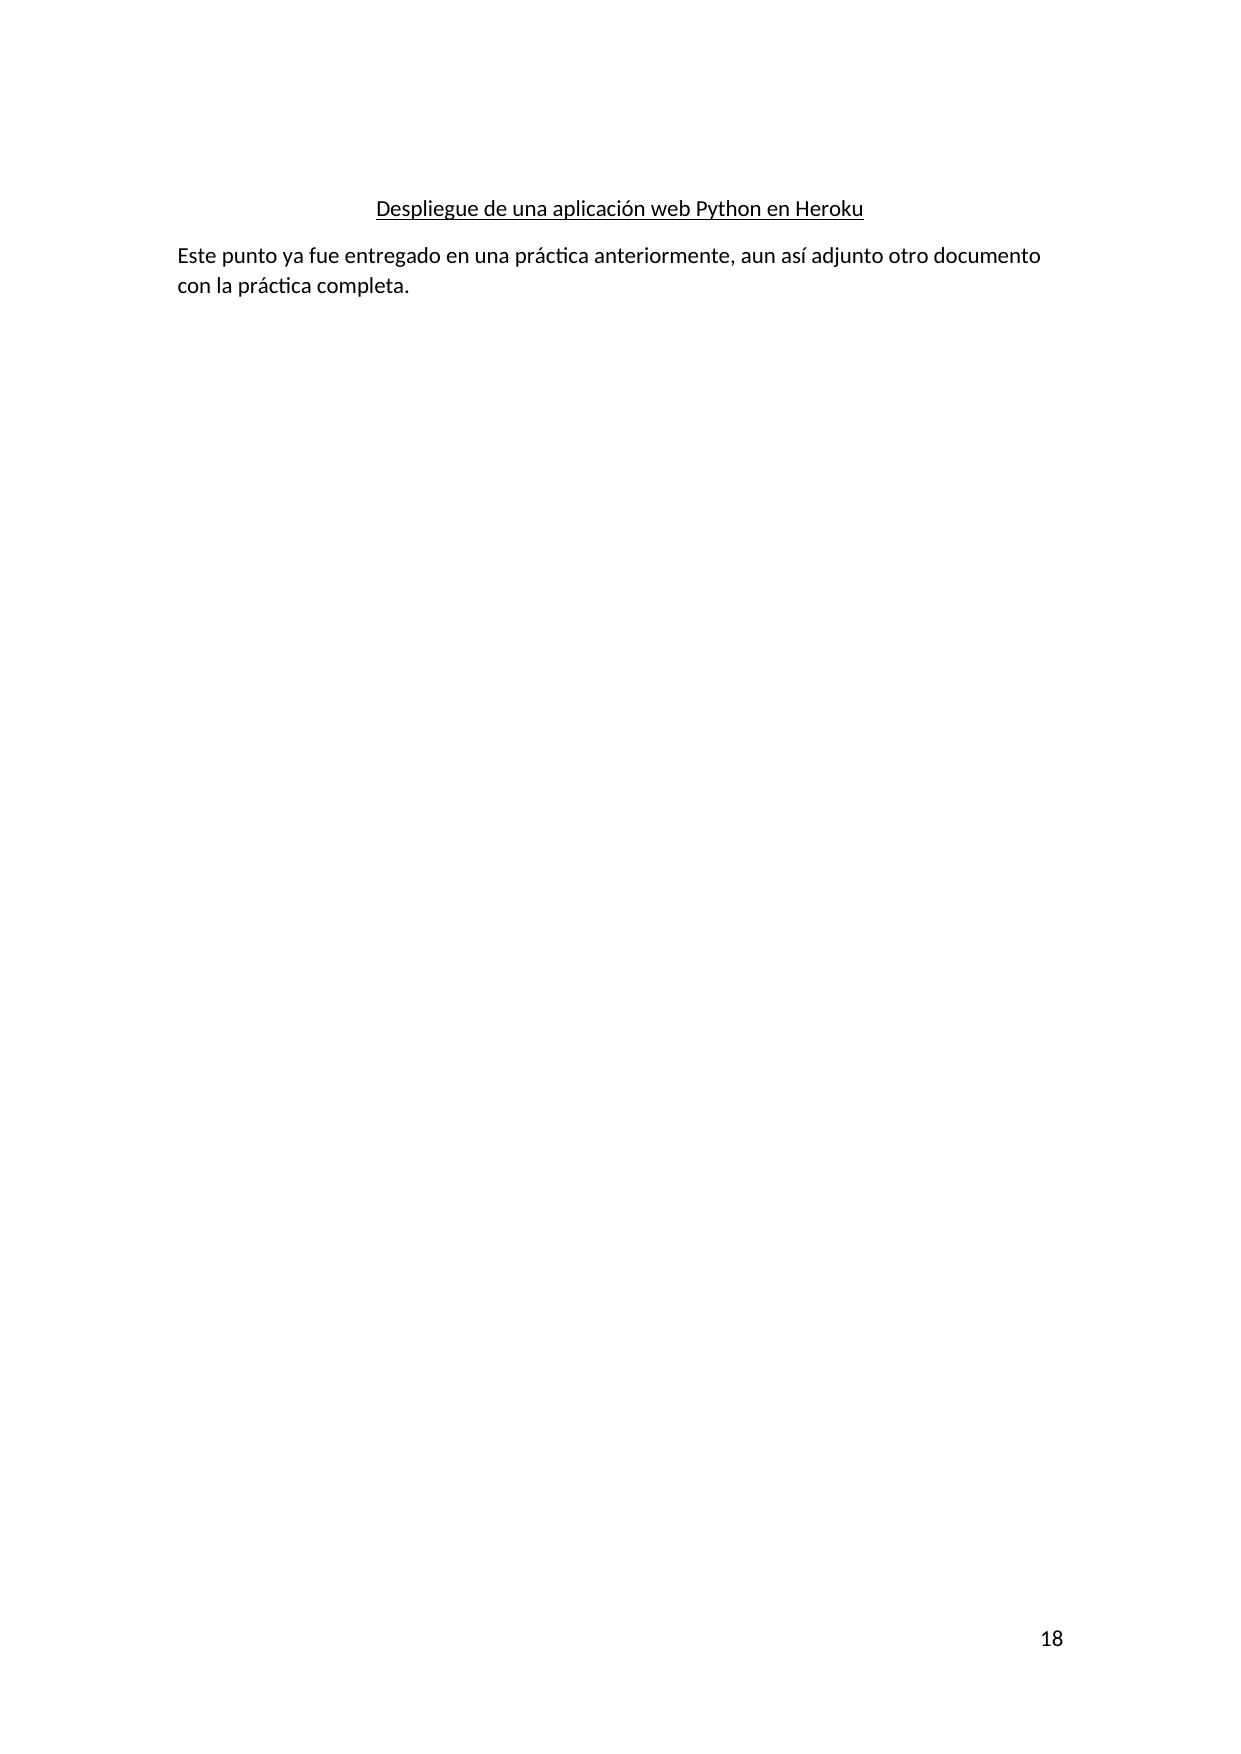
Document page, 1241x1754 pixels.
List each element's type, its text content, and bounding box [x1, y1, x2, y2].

text Este punto ya fue entregado en una práctica anteriormente, aun así adjunto otro documento con la práctica completa. [177, 241, 1063, 299]
text Despliegue de una aplicación web Python en Heroku [177, 194, 1063, 222]
